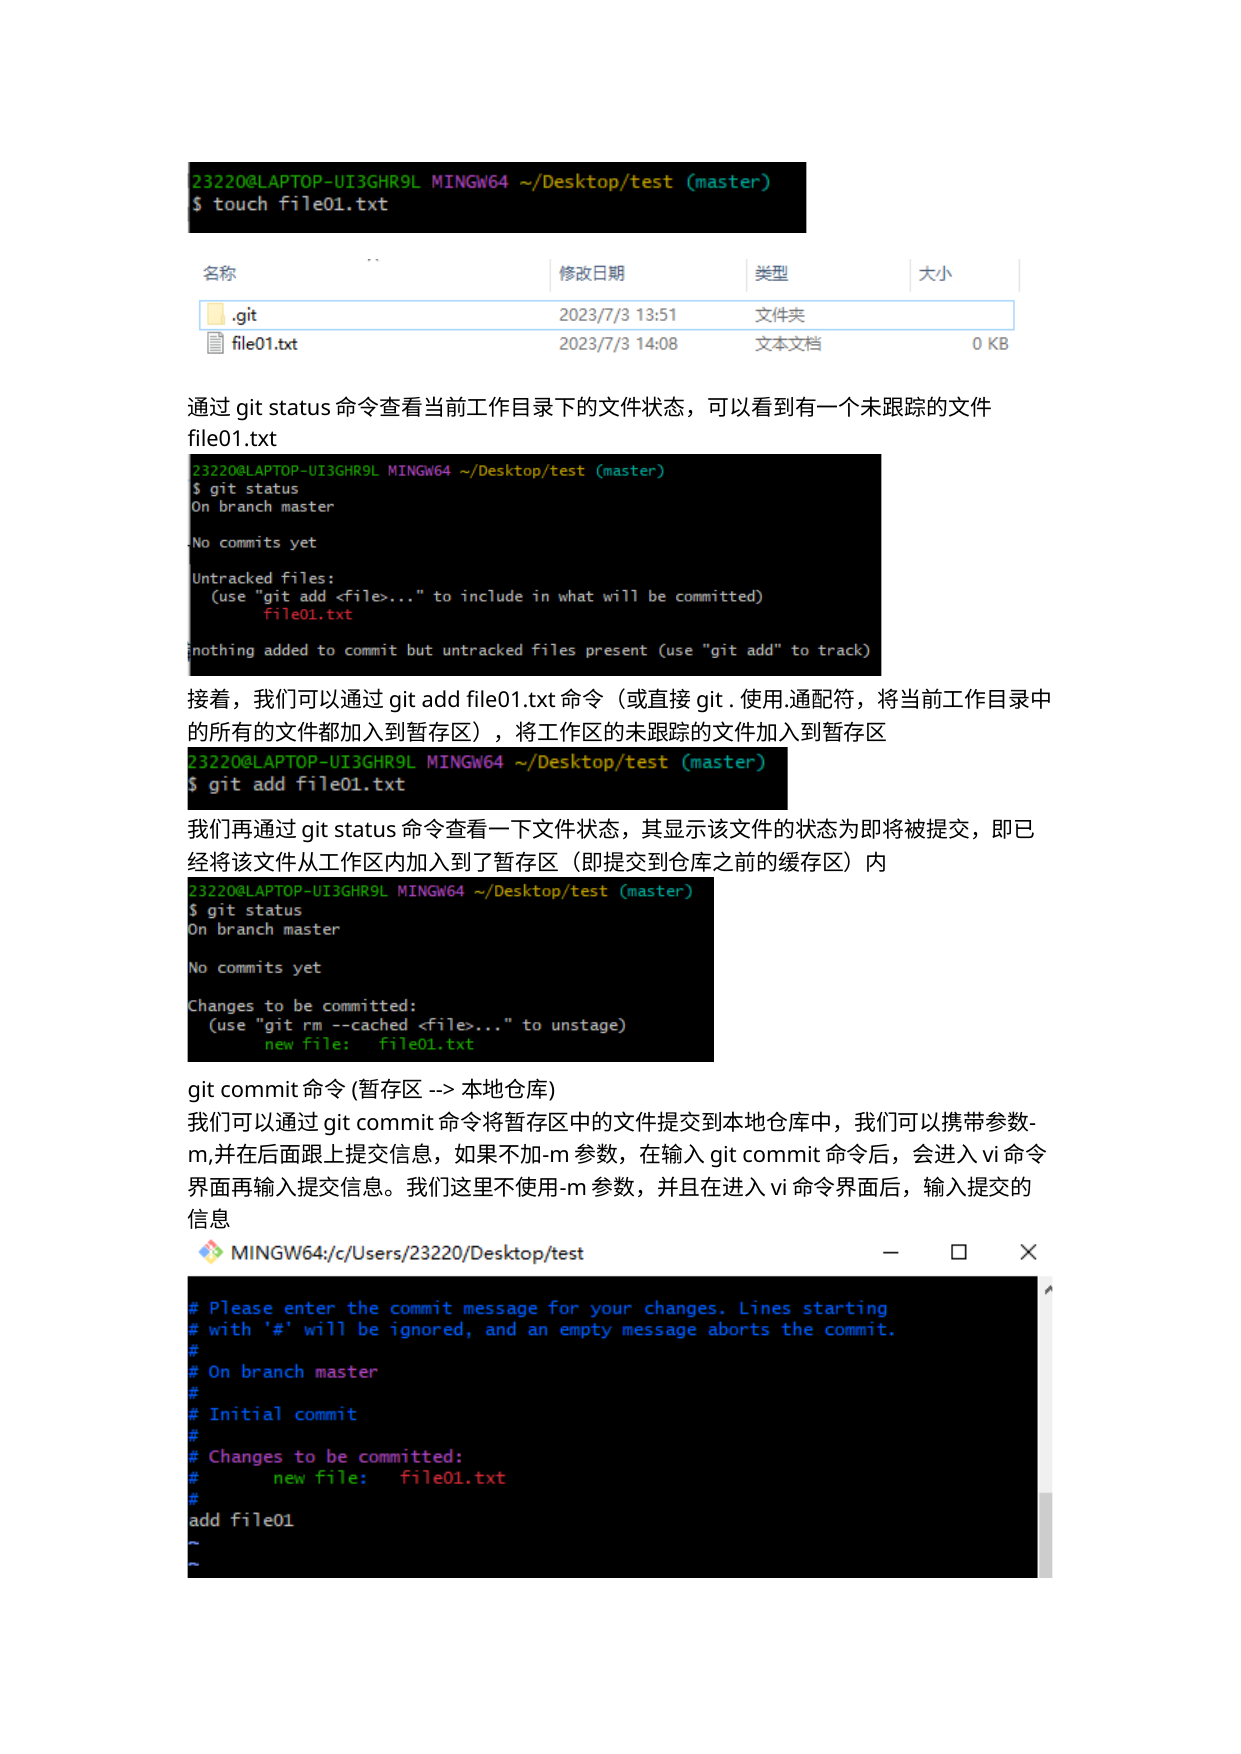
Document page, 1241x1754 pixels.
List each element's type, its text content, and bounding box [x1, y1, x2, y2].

picture [187, 162, 807, 233]
picture [187, 877, 714, 1062]
picture [187, 259, 1053, 387]
list 我们可以通过git commit命令将暂存区中的文件提交到本地仓库中，我们可以携带参数-m,并在后面跟上提交信息，如果不加-m参数，在输入git commit命令后，会进入vi命令界面再输入提交信息。我们这里不使用-m参数，并且在进入vi命令界面后，输入提交的信息 [187, 1104, 1053, 1234]
list 通过git status命令查看当前工作目录下的文件状态，可以看到有一个未跟踪的文件file01.txt [187, 389, 1053, 454]
list 我们再通过git status命令查看一下文件状态，其显示该文件的状态为即将被提交，即已经将该文件从工作区内加入到了暂存区（即提交到仓库之前的缓存区）内 [187, 812, 1053, 877]
list git commit命令 (暂存区 --> 本地仓库) [187, 1072, 1053, 1104]
picture [187, 454, 882, 676]
picture [187, 747, 788, 810]
picture [187, 1234, 1053, 1578]
list 接着，我们可以通过git add file01.txt命令（或直接git . 使用.通配符，将当前工作目录中的所有的文件都加入到暂存区），将工作区的未跟踪的文件加入到暂存区 [187, 682, 1053, 747]
